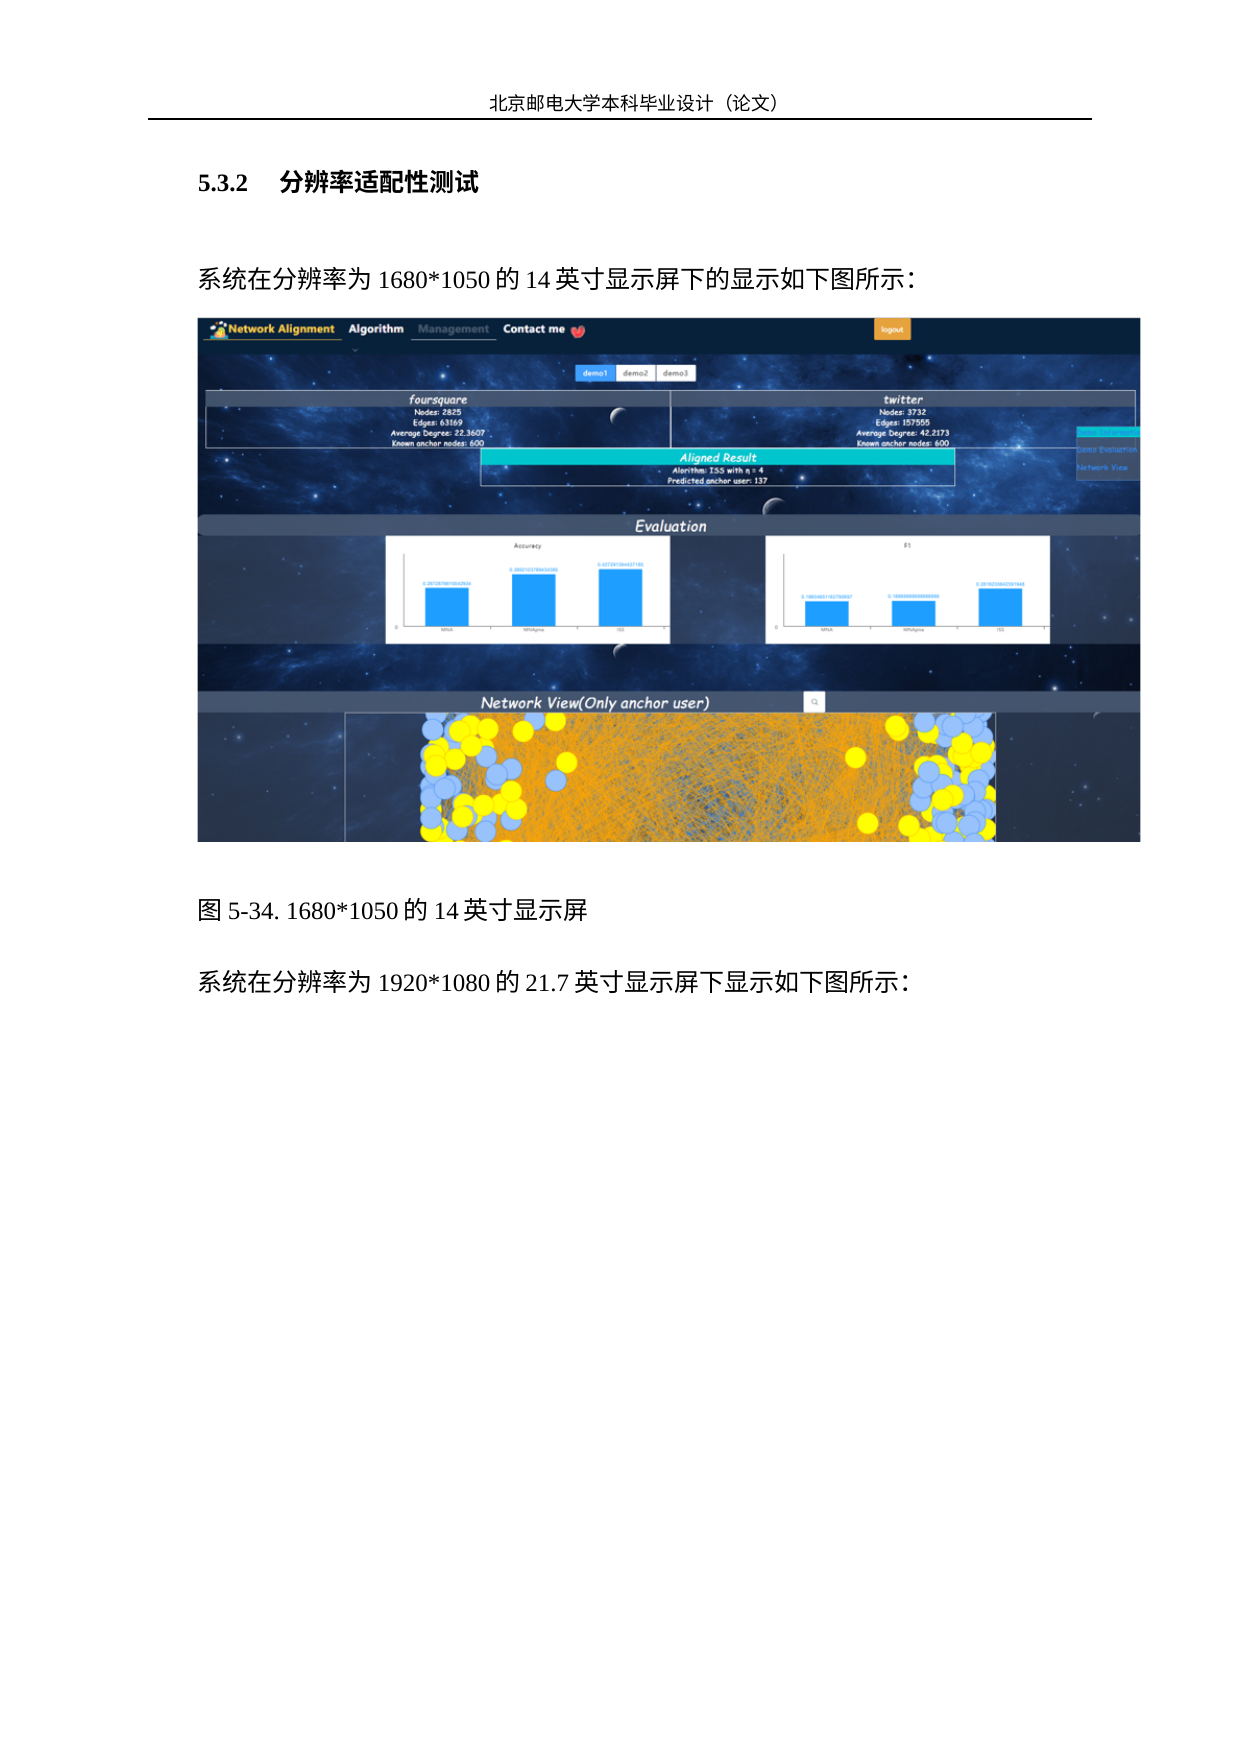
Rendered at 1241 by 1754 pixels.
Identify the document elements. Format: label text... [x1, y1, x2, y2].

picture [197, 317, 1141, 842]
text 系统在分辨率为1920*1080的21.7英寸显示屏下显示如下图所示： [148, 948, 1092, 1013]
text 图5-34. 1680*1050的14英寸显示屏 [148, 876, 1092, 941]
text 系统在分辨率为1680*1050的14英寸显示屏下的显示如下图所示： [148, 246, 1092, 311]
text 5.3.2 分辨率适配性测试 [148, 148, 1092, 213]
